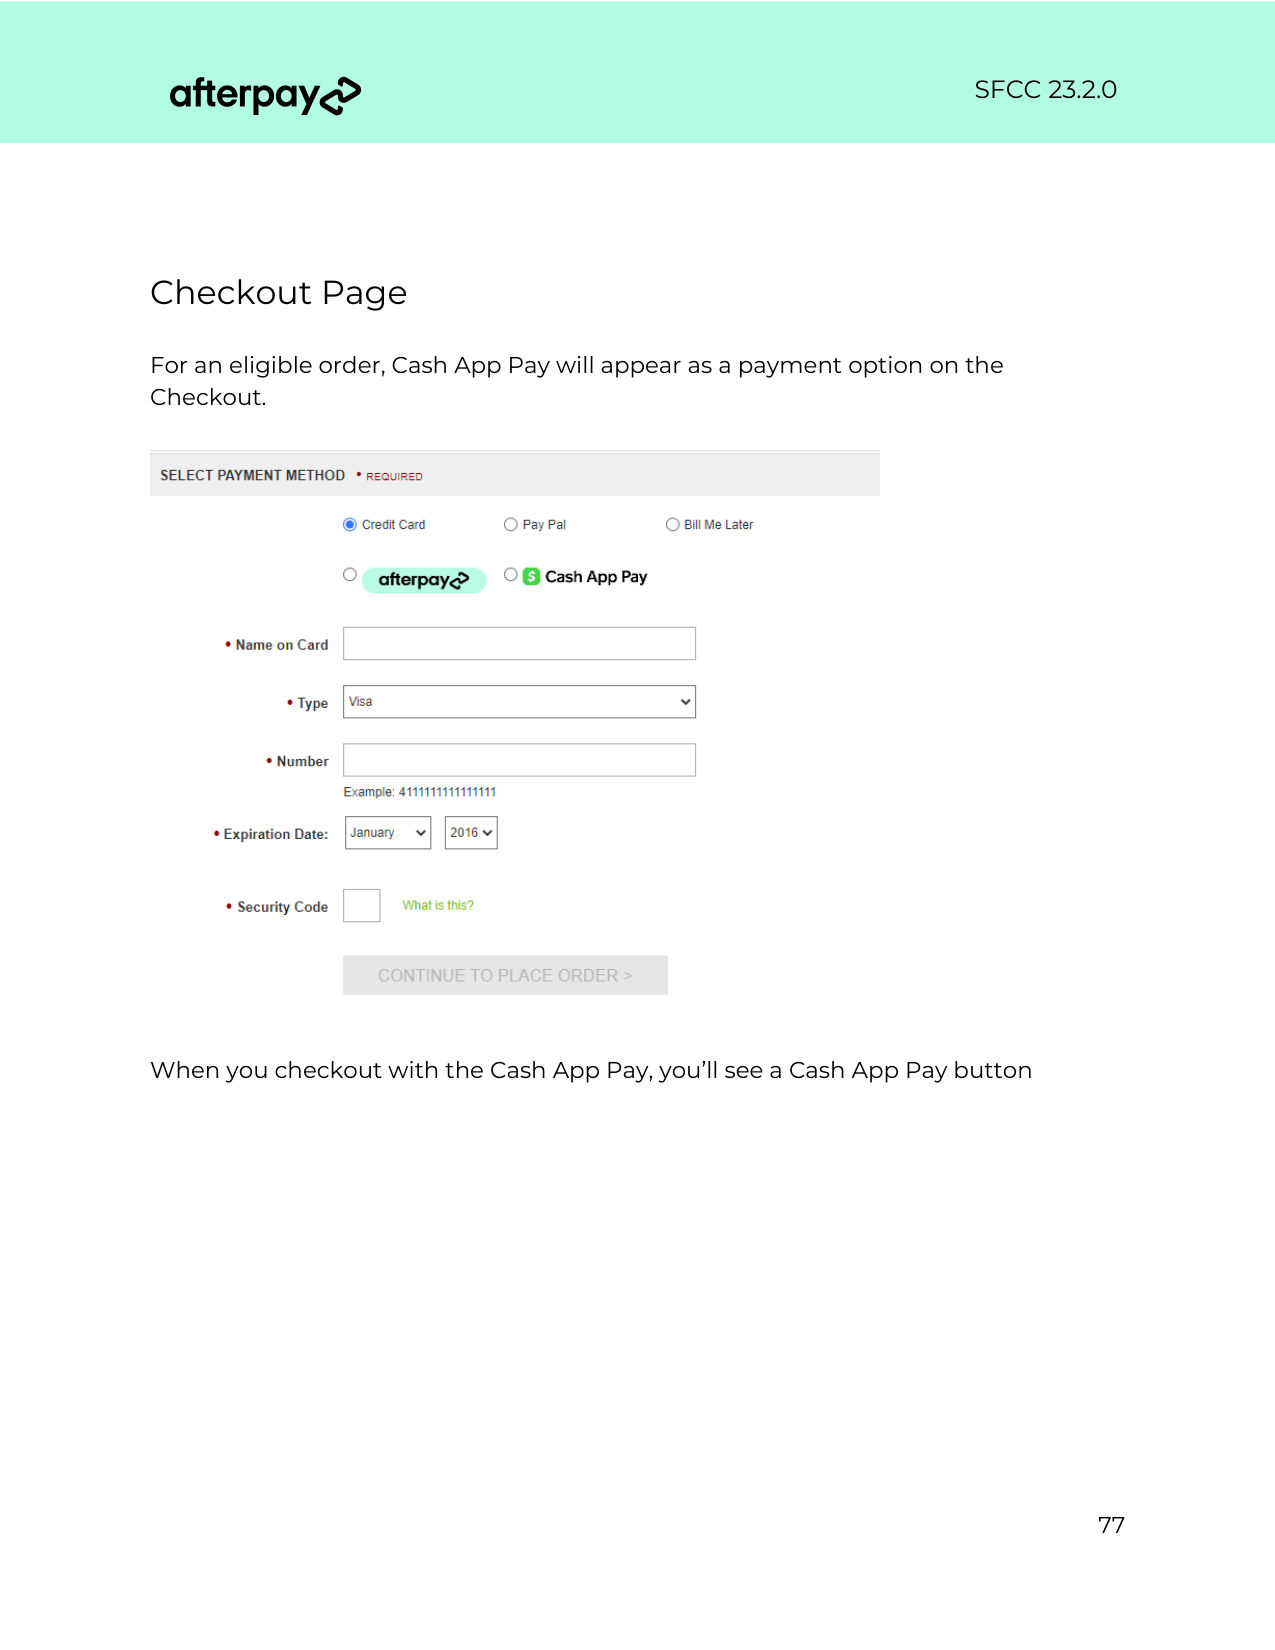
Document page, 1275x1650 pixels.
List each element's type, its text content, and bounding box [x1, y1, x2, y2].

text When you checkout with the Cash App Pay, you’ll see a Cash App Pay button [150, 1056, 1125, 1084]
text For an eligible order, Cash App Pay will appear as a payment option on the Checkout. [150, 351, 1125, 411]
picture [150, 447, 1125, 1021]
picture [134, 48, 397, 144]
